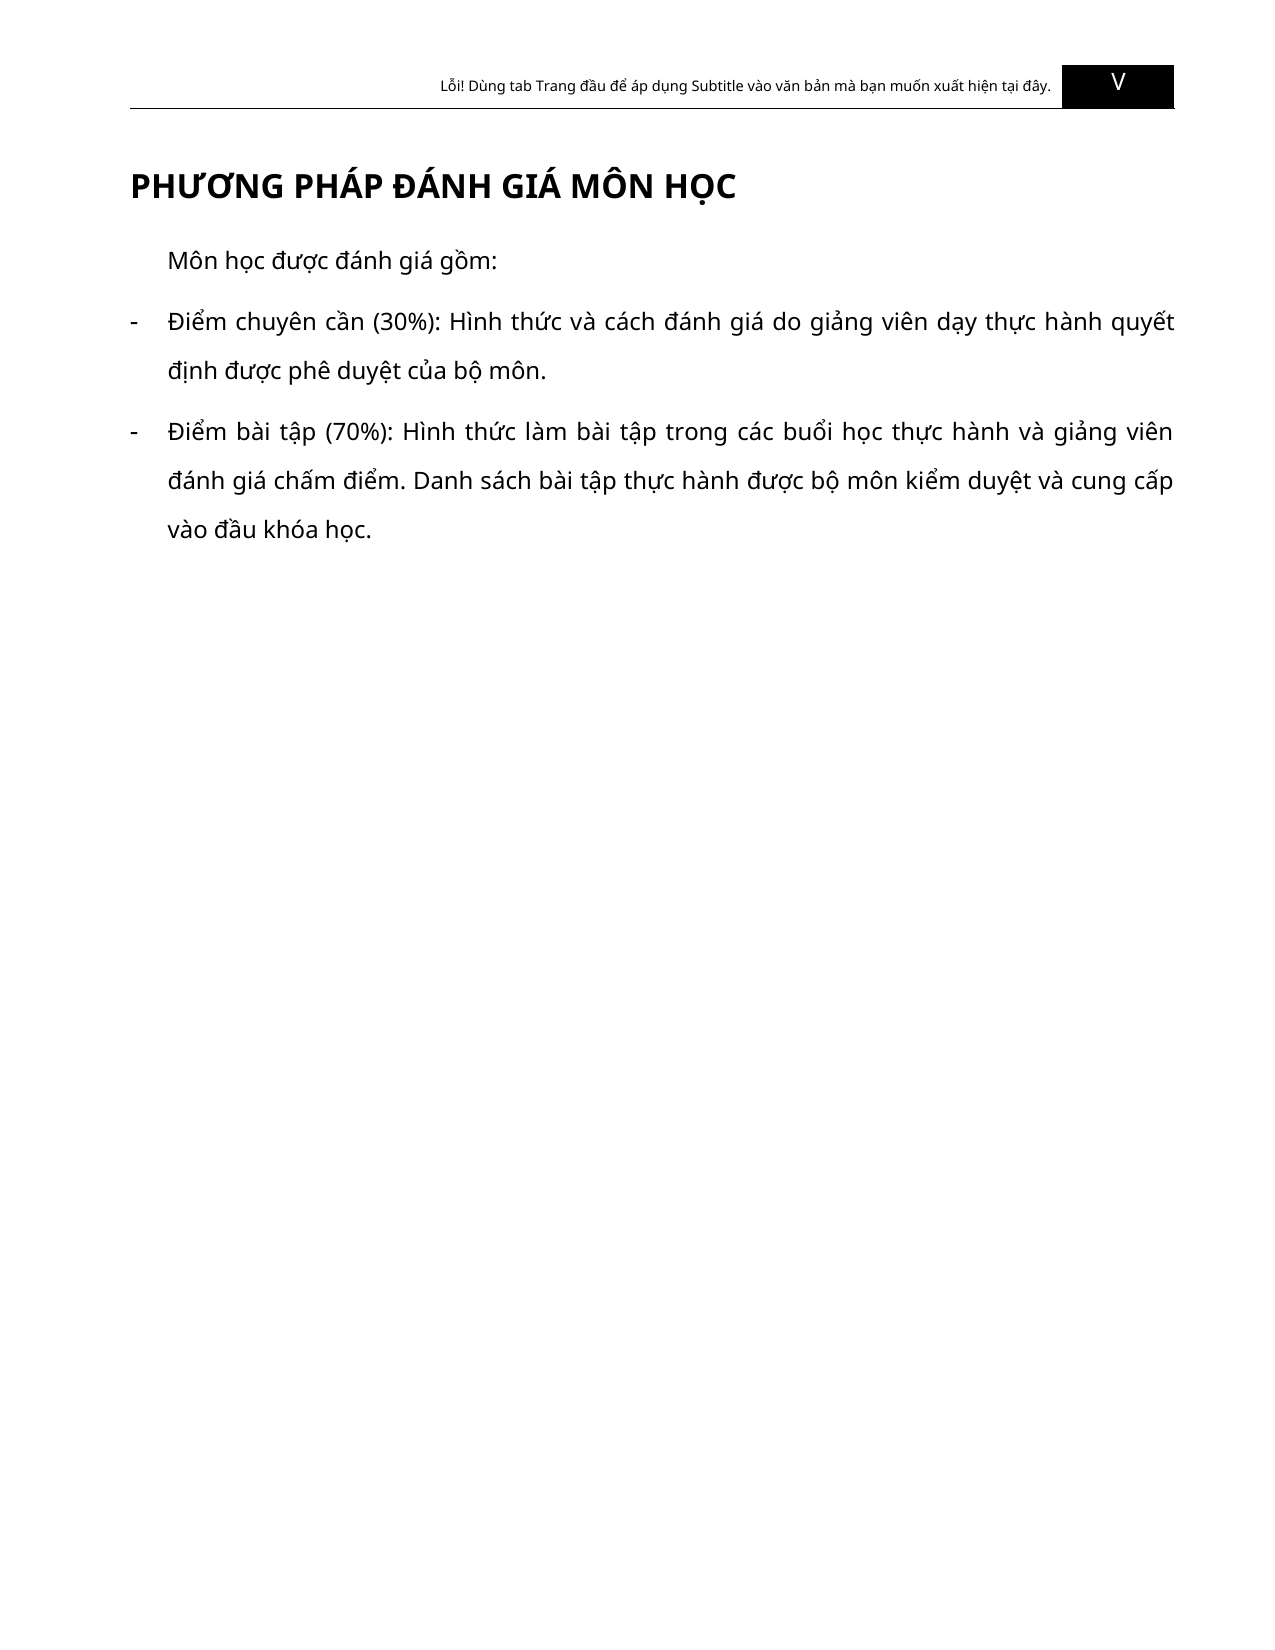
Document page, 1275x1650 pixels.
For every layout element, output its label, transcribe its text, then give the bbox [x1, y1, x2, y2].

list Điểm bài tập (70%): Hình thức làm bài tập trong các buổi học thực hành và giảng viên đánh giá chấm điểm. Danh sách bài tập thực hành được bộ môn kiểm duyệt và cung cấp vào đầu khóa học. [130, 415, 1174, 545]
text Môn học được đánh giá gồm: [130, 243, 1174, 276]
text PHƯƠNG PHÁP ĐÁNH GIÁ MÔN HỌC [130, 163, 1174, 208]
list Điểm chuyên cần (30%): Hình thức và cách đánh giá do giảng viên dạy thực hành quyết định được phê duyệt của bộ môn. [130, 305, 1174, 386]
